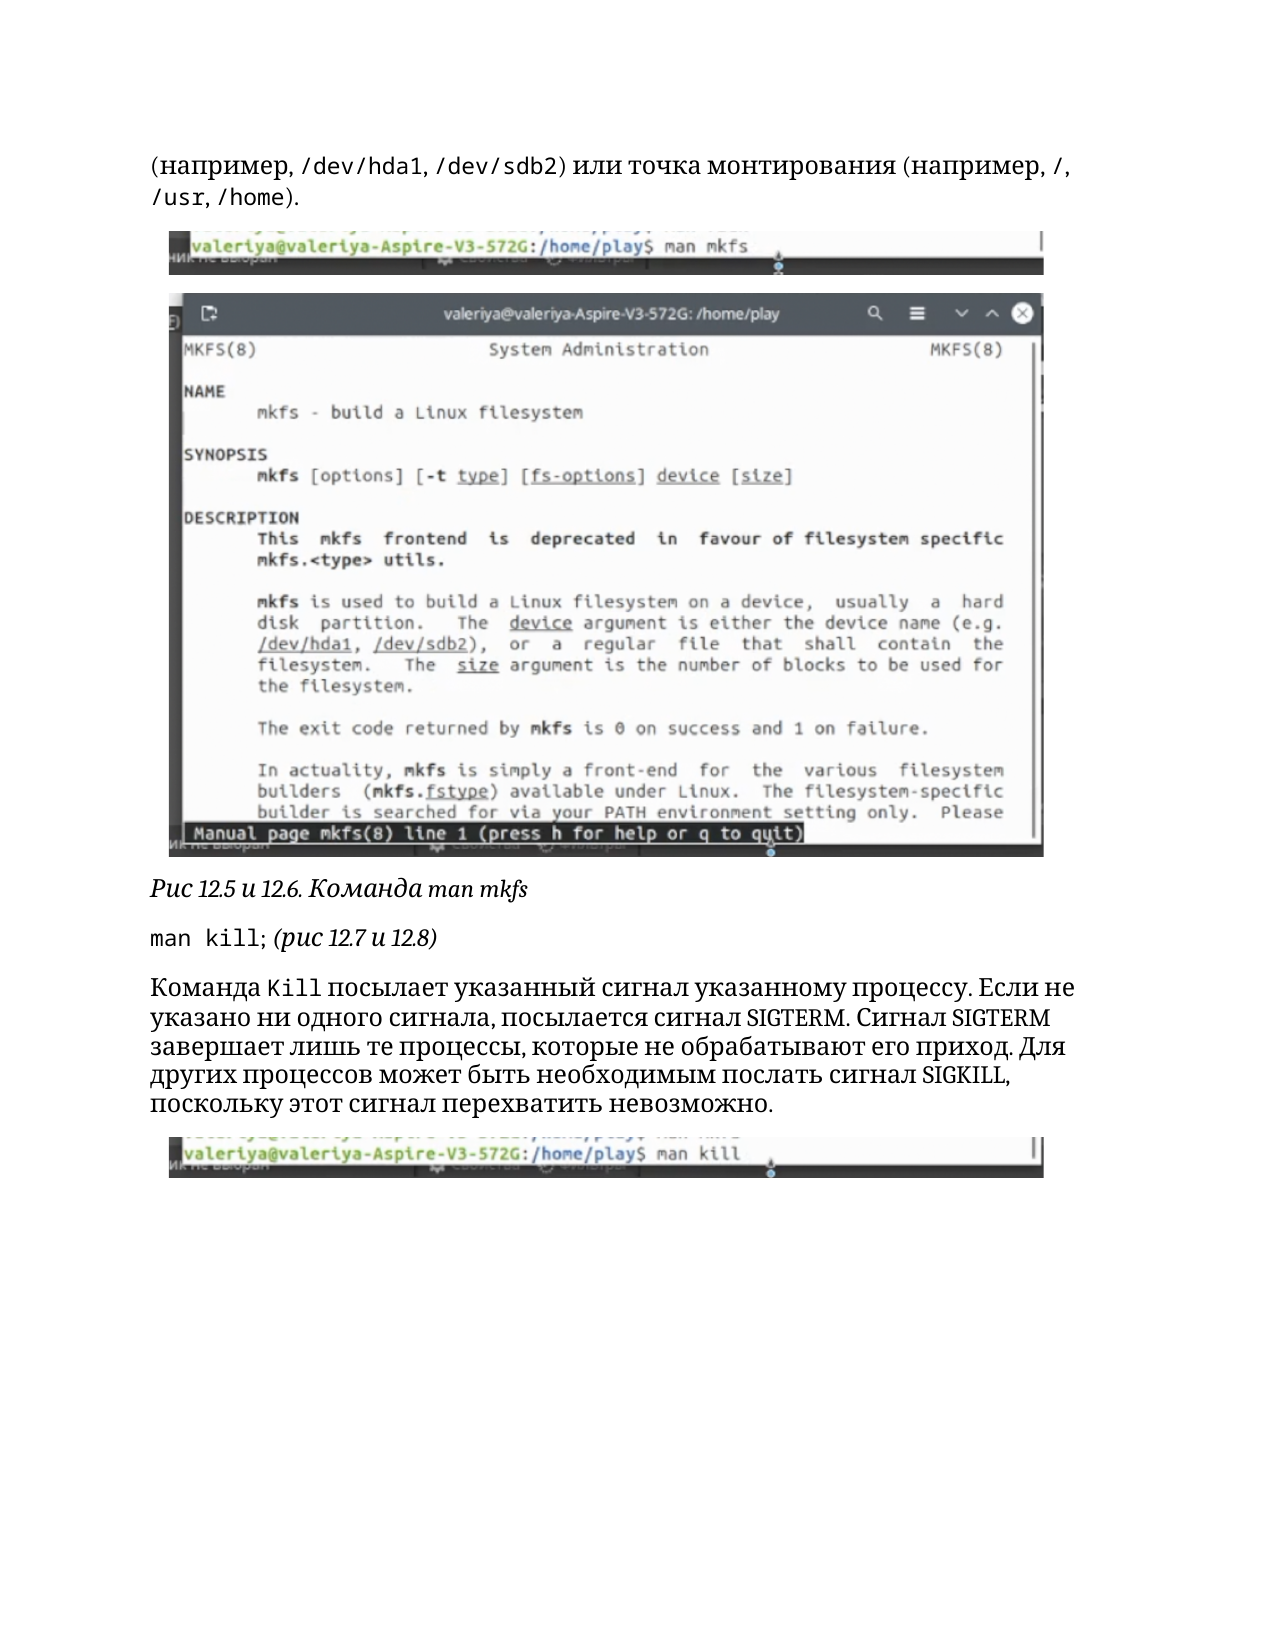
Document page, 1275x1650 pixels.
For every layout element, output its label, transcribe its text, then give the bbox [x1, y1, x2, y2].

text man kill; (рис 12.7 и 12.8) [150, 922, 1125, 954]
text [150, 150, 1125, 212]
text Команда Kill посылает указанный сигнал указанному процессу. Если не указано ни одного сигнала, посылается сигнал SIGTERM. Сигнал SIGTERM завершает лишь те процессы, которые не обрабатывают его приход. Для других процессов может быть необходимым послать сигнал SIGKILL, поскольку этот сигнал перехватить невозможно. [150, 972, 1125, 1119]
picture [168, 293, 1044, 857]
text Рис 12.5 и 12.6. Команда man mkfs [150, 875, 1125, 904]
picture [168, 231, 1044, 275]
picture [168, 1137, 1044, 1178]
